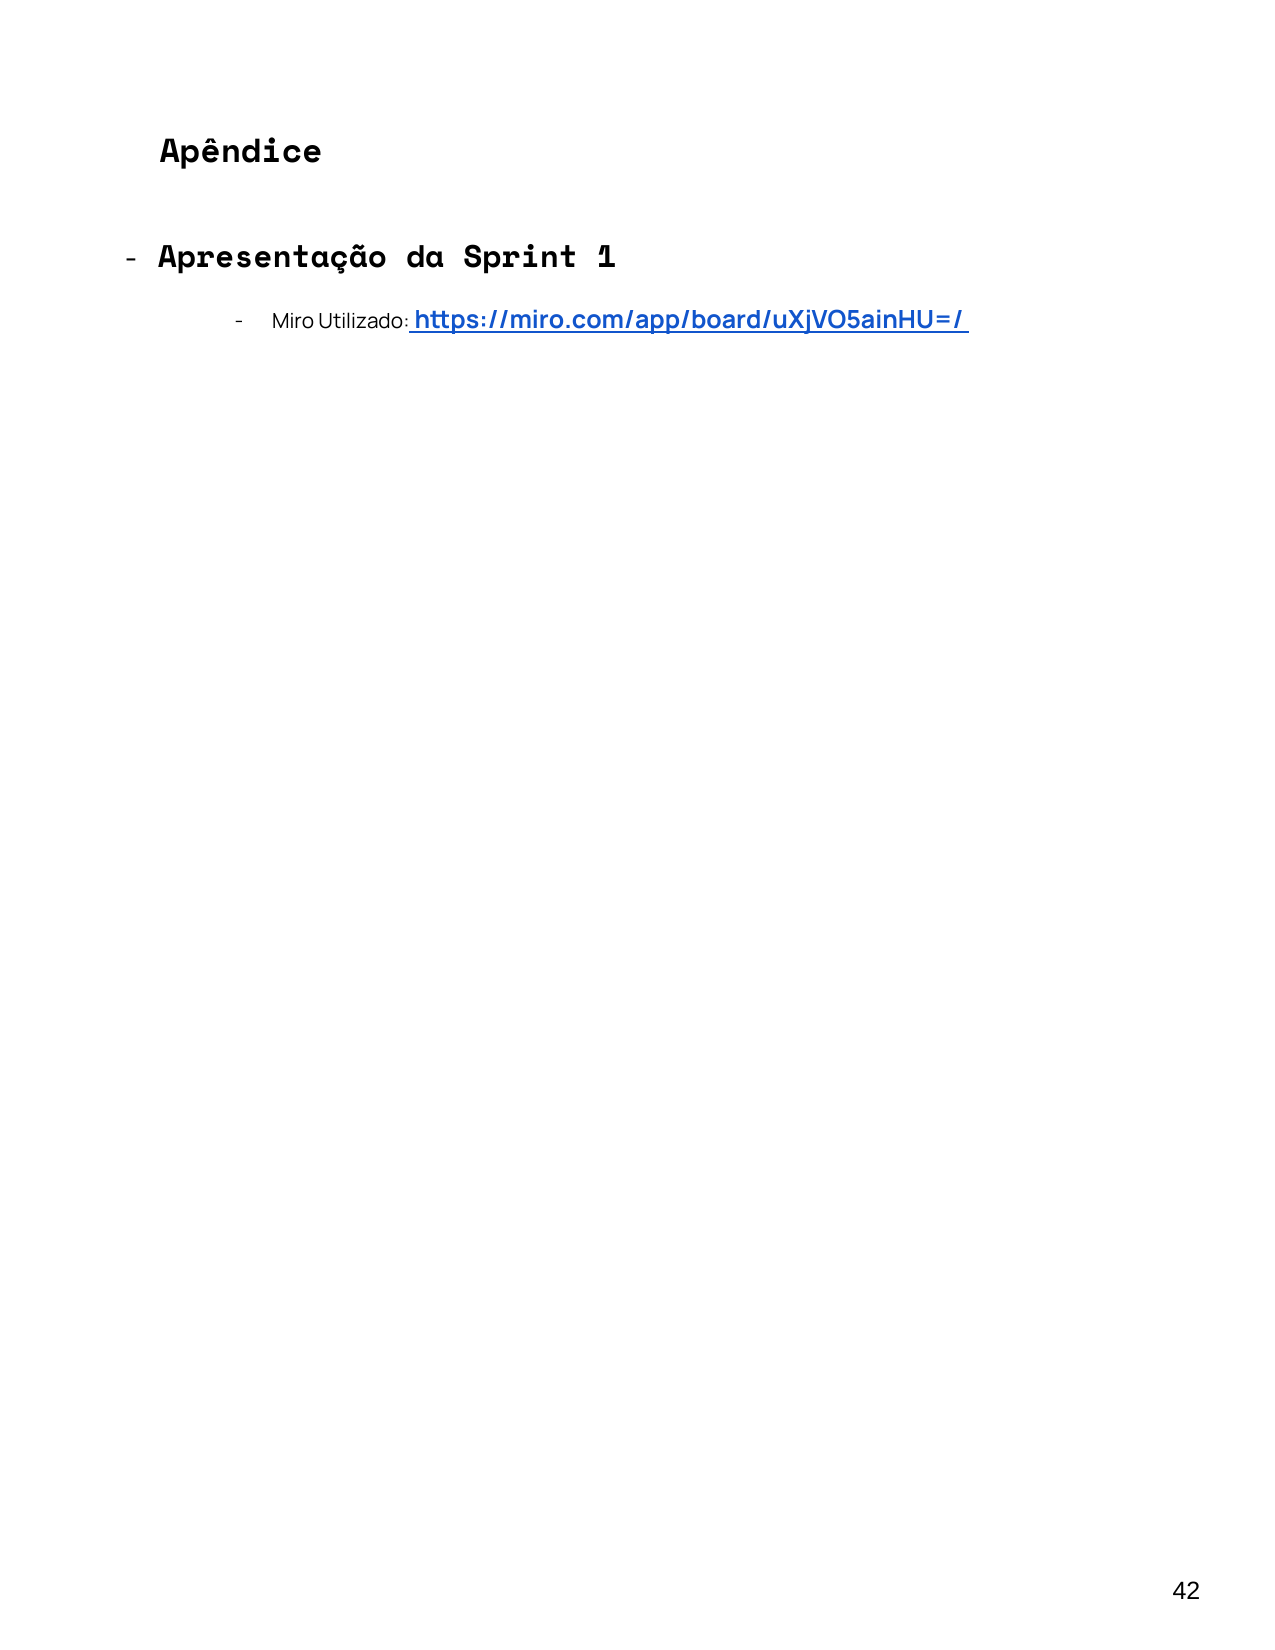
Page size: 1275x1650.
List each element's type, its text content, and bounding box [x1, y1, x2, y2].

text - Apresentação da Sprint 1 [122, 233, 1200, 279]
subtitle Apêndice [159, 126, 1200, 175]
list Miro Utilizado: https://miro.com/app/board/uXjVO5ainHU=/ [234, 302, 1200, 336]
